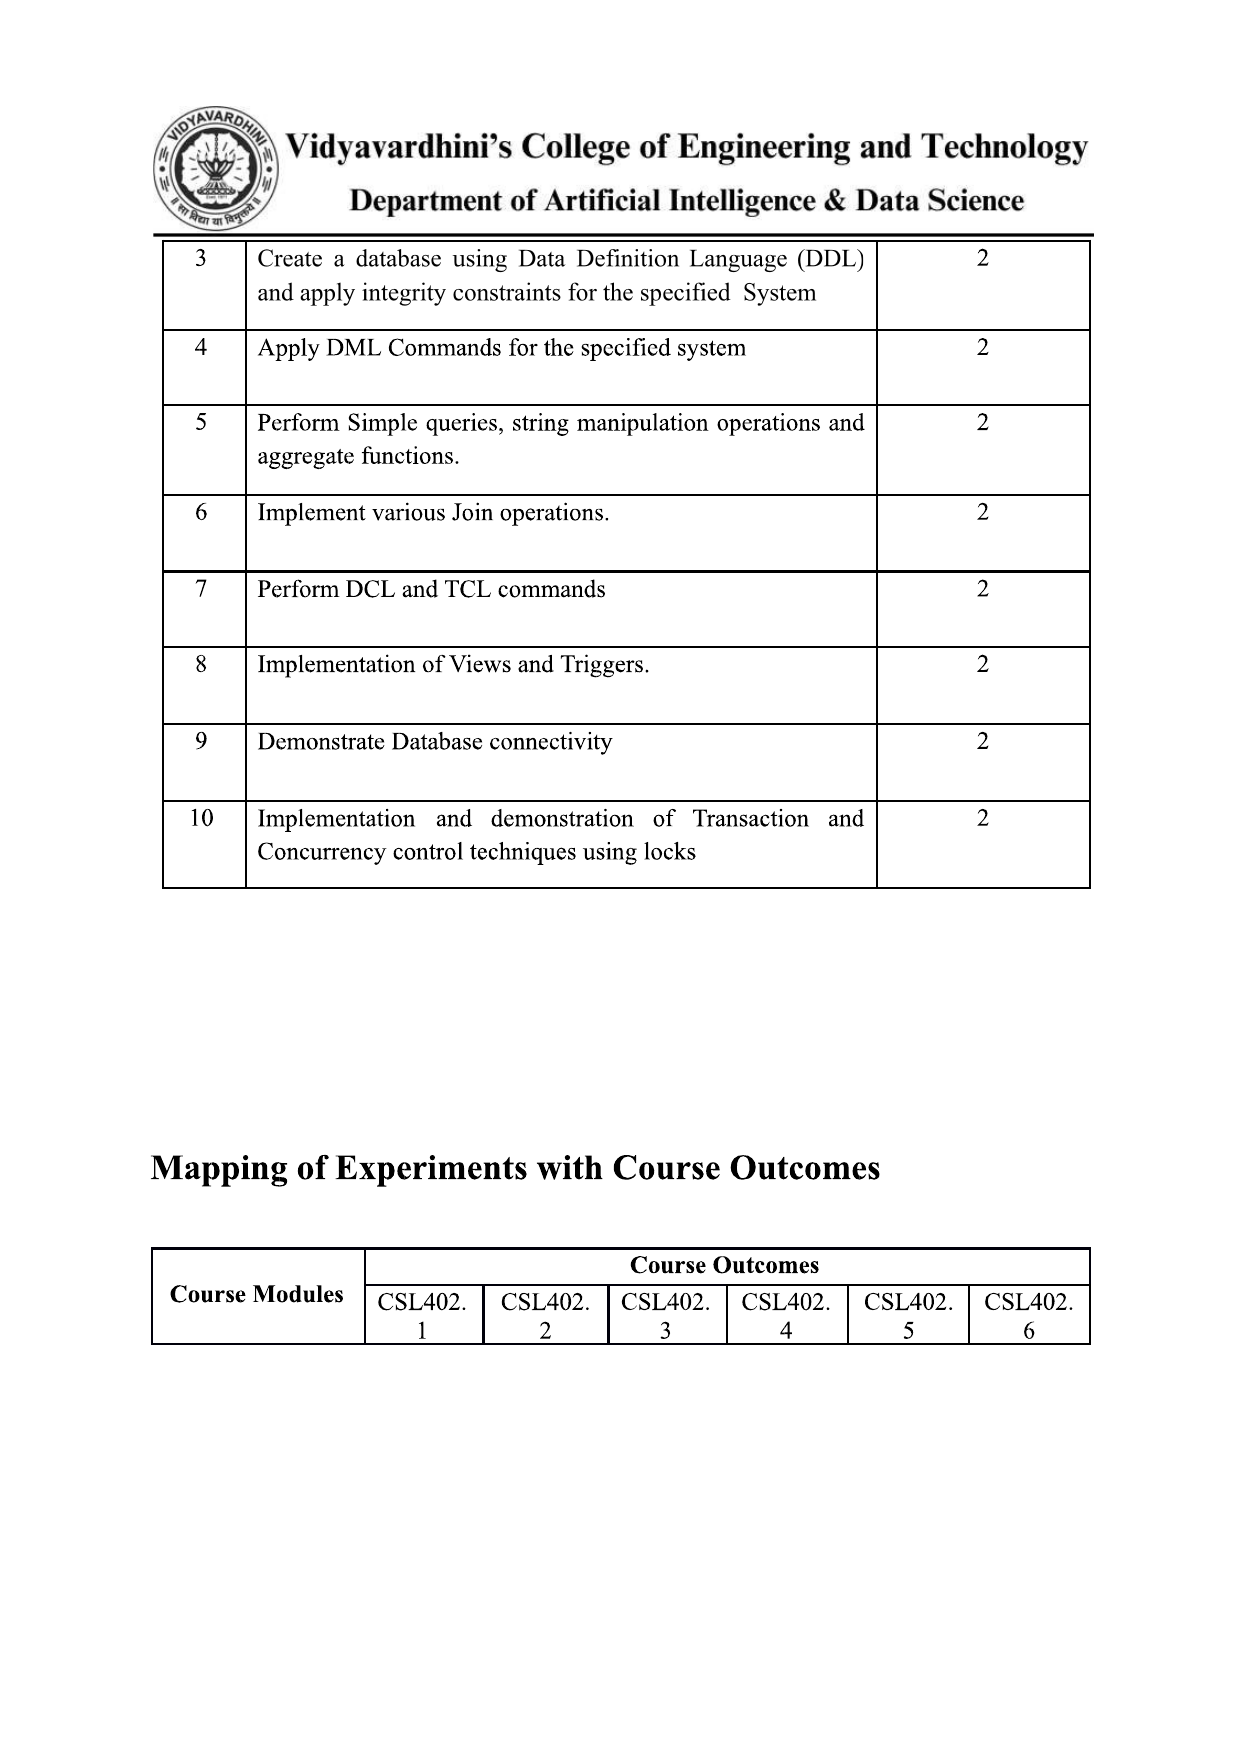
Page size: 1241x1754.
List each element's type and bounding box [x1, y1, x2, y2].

table_cell [878, 242, 1089, 329]
table_cell [164, 331, 245, 404]
picture [153, 106, 1094, 240]
table_cell [247, 242, 876, 329]
table_cell [247, 725, 876, 800]
table_cell [878, 331, 1089, 404]
table_cell [164, 406, 245, 493]
table_cell [164, 573, 245, 646]
table_cell [728, 1286, 847, 1342]
table_cell [247, 406, 876, 493]
table_cell [878, 802, 1089, 887]
table_cell [878, 573, 1089, 646]
table_cell [247, 496, 876, 570]
table_header [153, 1250, 364, 1342]
table_cell [366, 1286, 482, 1342]
table_cell [247, 648, 876, 723]
table_cell [878, 496, 1089, 570]
table_cell [970, 1286, 1089, 1342]
table_cell [878, 725, 1089, 800]
table_cell [247, 331, 876, 404]
table_cell [878, 406, 1089, 493]
table_cell [485, 1286, 607, 1342]
table_cell [247, 573, 876, 646]
table_cell [247, 802, 876, 887]
table_header [366, 1250, 1089, 1284]
table_cell [164, 648, 245, 723]
table_cell [849, 1286, 968, 1342]
table_cell [610, 1286, 726, 1342]
table_cell [164, 496, 245, 570]
table_cell [878, 648, 1089, 723]
picture [257, 248, 864, 306]
table_cell [164, 725, 245, 800]
table_cell [164, 242, 245, 329]
table_cell [164, 802, 245, 887]
